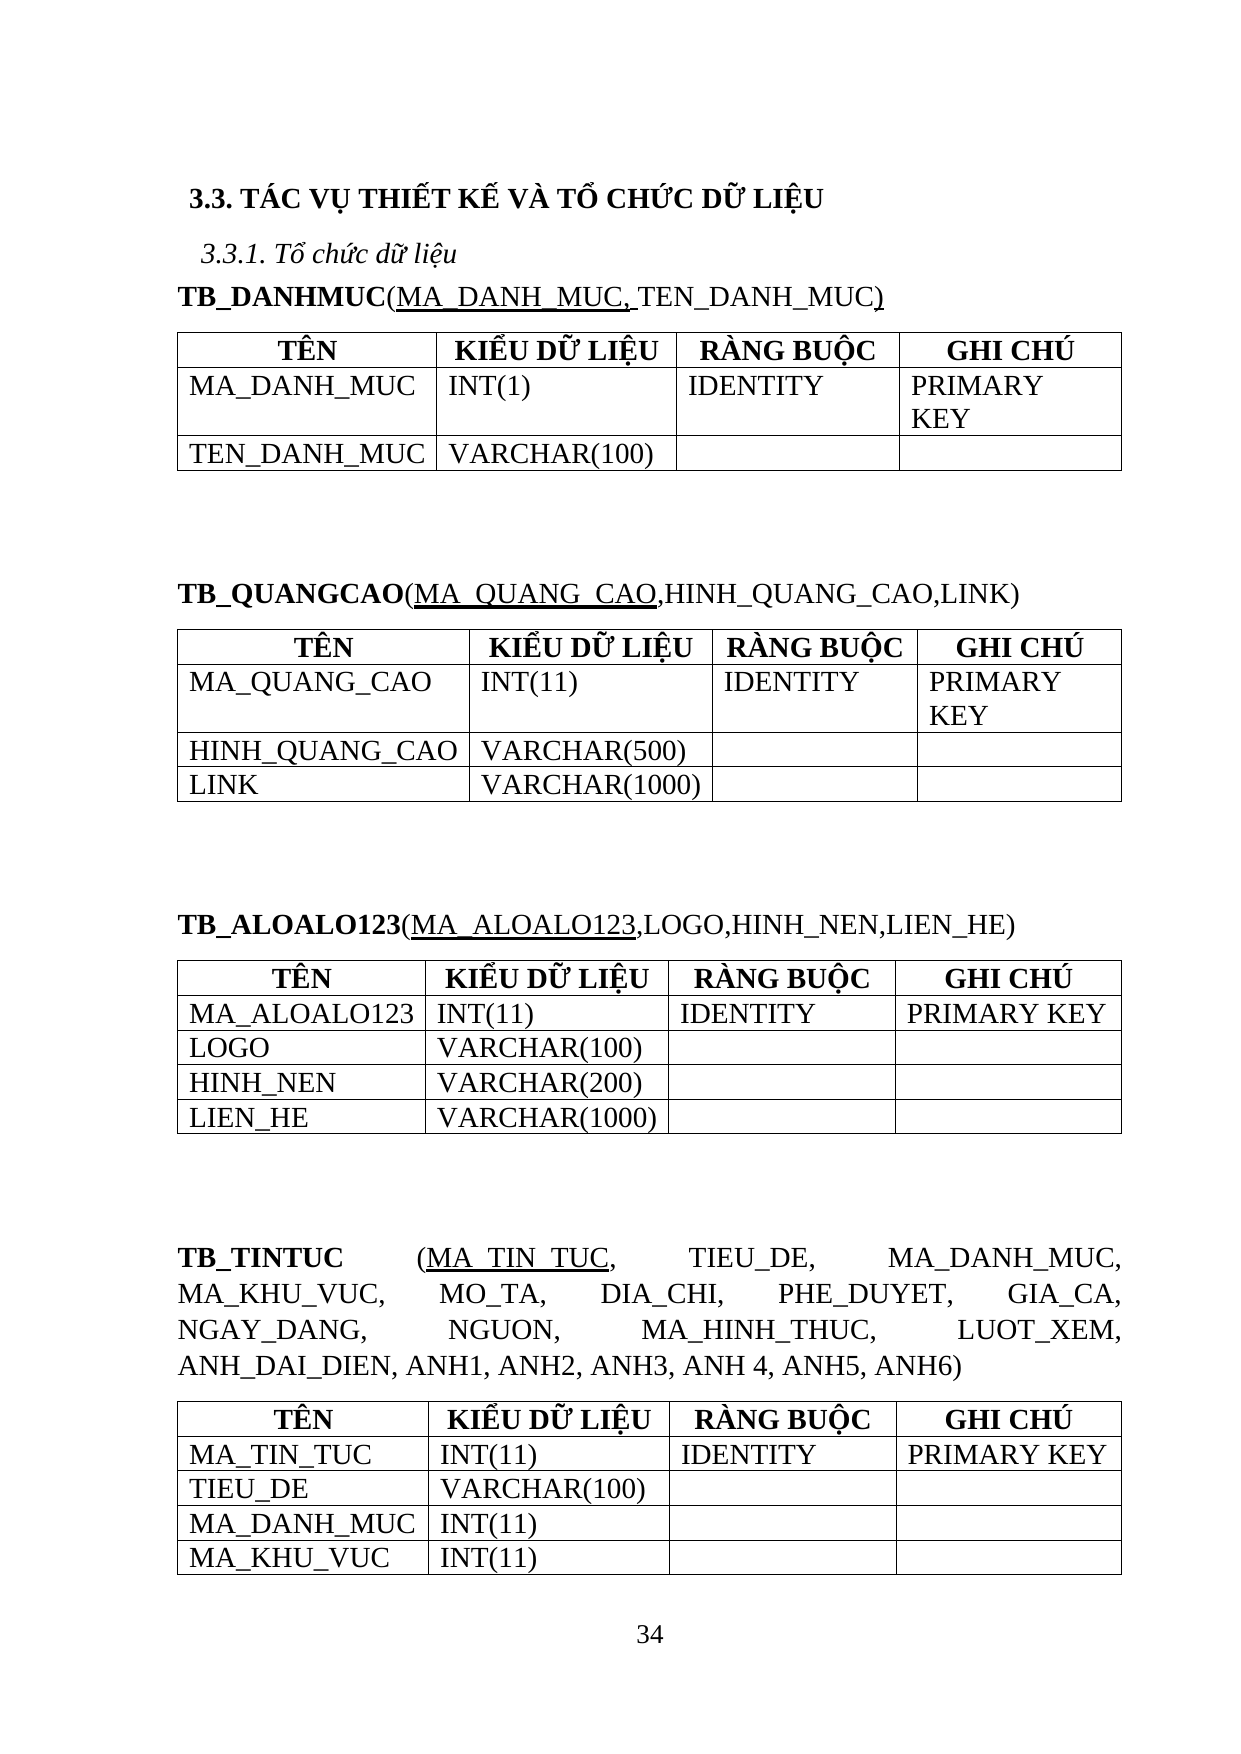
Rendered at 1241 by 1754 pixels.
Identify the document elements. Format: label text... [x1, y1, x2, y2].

table_header TÊN [178, 961, 425, 995]
table_cell MA_ALOALO123 [178, 996, 425, 1029]
table_cell PRIMARY KEY [897, 1437, 1121, 1470]
table_header RÀNG BUỘC [713, 630, 917, 663]
table_cell TEN_DANH_MUC [178, 436, 436, 469]
table_header KIỂU DỮ LIỆU [429, 1402, 669, 1436]
table_cell [670, 1471, 896, 1505]
table_cell INT(11) [429, 1541, 669, 1574]
table_cell [896, 1100, 1121, 1133]
table_cell MA_DANH_MUC [178, 1506, 428, 1539]
table_cell [669, 1065, 895, 1099]
table_cell MA_TIN_TUC [178, 1437, 428, 1470]
table_cell [670, 1541, 896, 1574]
table_header RÀNG BUỘC [670, 1402, 896, 1436]
table_cell IDENTITY [677, 368, 899, 435]
table_cell VARCHAR(100) [429, 1471, 669, 1505]
table_header KIỂU DỮ LIỆU [437, 333, 676, 367]
table_cell INT(1) [437, 368, 676, 435]
table_cell VARCHAR(200) [426, 1065, 668, 1099]
table_cell INT(11) [470, 665, 712, 732]
table_cell [897, 1506, 1121, 1539]
table_cell VARCHAR(100) [437, 436, 676, 469]
table_header GHI CHÚ [897, 1402, 1121, 1436]
table_cell [896, 1031, 1121, 1064]
table_cell MA_DANH_MUC [178, 368, 436, 435]
table_cell VARCHAR(100) [426, 1031, 668, 1064]
table_cell [900, 436, 1121, 469]
text TB_QUANGCAO(MA_QUANG_CAO,HINH_QUANG_CAO,LINK) [177, 576, 1122, 610]
table_header GHI CHÚ [900, 333, 1121, 367]
table_cell [918, 767, 1121, 801]
table_header GHI CHÚ [896, 961, 1121, 995]
text TB_ALOALO123(MA_ALOALO123,LOGO,HINH_NEN,LIEN_HE) [177, 907, 1122, 941]
table_cell [713, 767, 917, 801]
text TB_TINTUC (MA_TIN_TUC, TIEU_DE, MA_DANH_MUC, MA_KHU_VUC, MO_TA, DIA_CHI, PHE_DUYET, GIA_CA, NGAY_DANG, NGUON, MA_HINH_THUC, LUOT_XEM, ANH_DAI_DIEN, ANH1, ANH2, ANH3, ANH 4, ANH5, ANH6) [177, 1240, 1122, 1382]
table_cell [897, 1471, 1121, 1505]
subtitle Tổ chức dữ liệu [201, 236, 1122, 269]
table_cell INT(11) [429, 1506, 669, 1539]
table_cell [918, 733, 1121, 766]
table_cell INT(11) [429, 1437, 669, 1470]
table_header KIỂU DỮ LIỆU [470, 630, 712, 663]
table_cell INT(11) [426, 996, 668, 1029]
text TB_DANHMUC(MA_DANH_MUC, TEN_DANH_MUC) [177, 279, 1122, 313]
table_cell IDENTITY [670, 1437, 896, 1470]
table_cell [669, 1100, 895, 1133]
table_cell PRIMARY KEY [918, 665, 1121, 732]
table_cell [670, 1506, 896, 1539]
table_header TÊN [178, 333, 436, 367]
table_header RÀNG BUỘC [677, 333, 899, 367]
table_header TÊN [178, 1402, 428, 1436]
table_cell TIEU_DE [178, 1471, 428, 1505]
table_cell LOGO [178, 1031, 425, 1064]
table_header GHI CHÚ [918, 630, 1121, 663]
table_header KIỂU DỮ LIỆU [426, 961, 668, 995]
table_cell IDENTITY [669, 996, 895, 1029]
table_cell VARCHAR(500) [470, 733, 712, 766]
table_cell IDENTITY [713, 665, 917, 732]
table_cell [669, 1031, 895, 1064]
table_cell VARCHAR(1000) [426, 1100, 668, 1133]
table_header RÀNG BUỘC [669, 961, 895, 995]
table_cell LINK [178, 767, 469, 801]
table_cell [677, 436, 899, 469]
table_cell VARCHAR(1000) [470, 767, 712, 801]
table_header TÊN [178, 630, 469, 663]
table_cell HINH_NEN [178, 1065, 425, 1099]
table_cell [713, 733, 917, 766]
table_cell MA_QUANG_CAO [178, 665, 469, 732]
table_cell [896, 1065, 1121, 1099]
table_cell [897, 1541, 1121, 1574]
table_cell PRIMARY KEY [900, 368, 1121, 435]
table_cell MA_KHU_VUC [178, 1541, 428, 1574]
table_cell PRIMARY KEY [896, 996, 1121, 1029]
table_cell LIEN_HE [178, 1100, 425, 1133]
subtitle TÁC VỤ THIẾT KẾ VÀ TỔ CHỨC DỮ LIỆU [189, 181, 1122, 215]
table_cell HINH_QUANG_CAO [178, 733, 469, 766]
